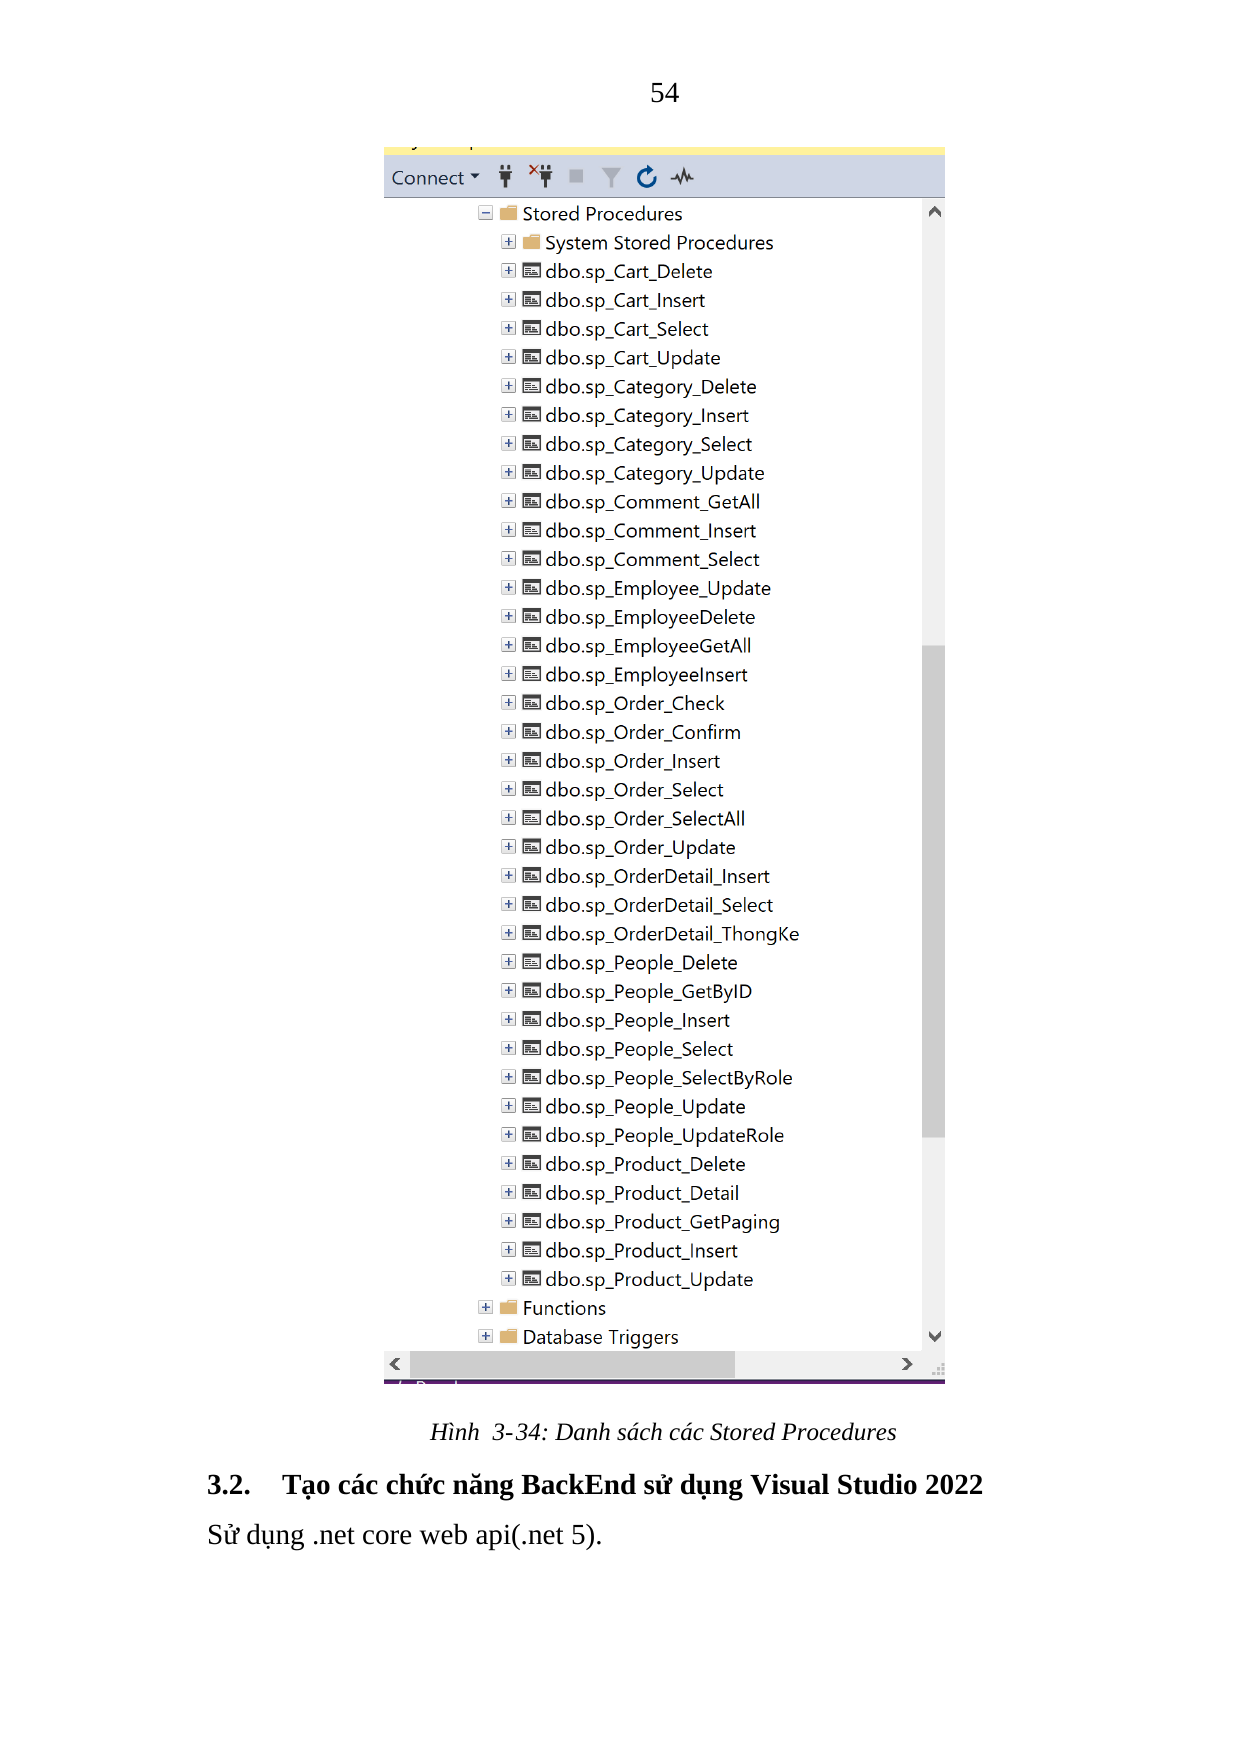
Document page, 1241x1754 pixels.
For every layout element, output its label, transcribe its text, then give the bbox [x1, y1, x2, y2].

text Sử dụng .net core web api(.net 5). [207, 1517, 1122, 1551]
subtitle Tạo các chức năng BackEnd sử dụng Visual Studio 2022 [207, 1467, 1122, 1501]
picture [384, 147, 945, 1384]
